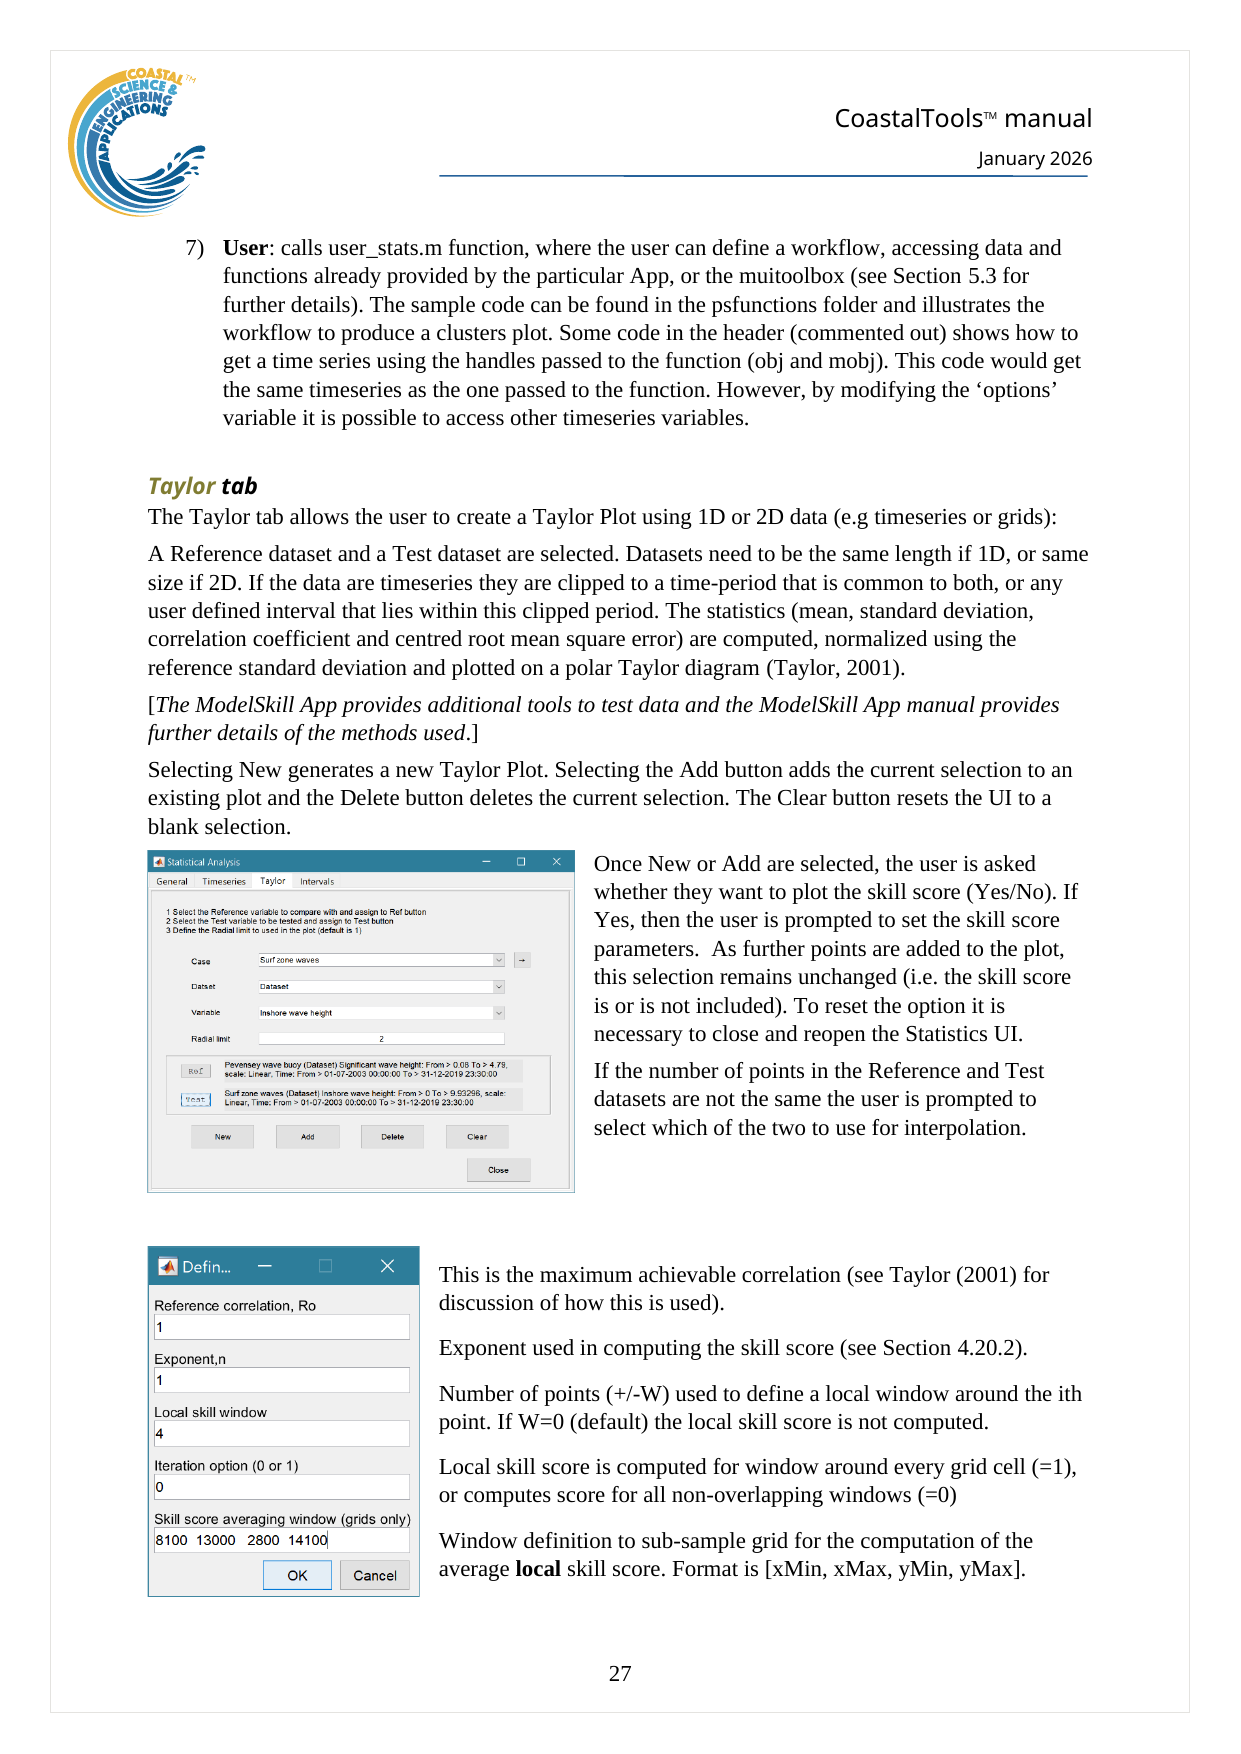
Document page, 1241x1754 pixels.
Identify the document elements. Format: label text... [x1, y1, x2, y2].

text Exponent used in computing the skill score (see Section 4.20.2). [420, 1334, 1093, 1361]
picture [147, 850, 575, 1193]
text Once New or Add are selected, the user is asked whether they want to plot the skill score (Yes/No). If Yes, then the user is prompted to set the skill score parameters. As further points are added to the plot, this selection remains unchanged (i.e. the skill score is or is not included). To reset the option it is necessary to close and reopen the Statistics UI. [148, 849, 1093, 1047]
text Window definition to sub-sample grid for the computation of the average local skill score. Format is [xMin, xMax, yMin, yMax]. [420, 1527, 1093, 1581]
text This is the maximum achievable correlation (see Taylor (2001) for discussion of how this is used). [420, 1261, 1093, 1316]
text The Taylor tab allows the user to create a Taylor Plot using 1D or 2D data (e.g timeseries or grids): [148, 503, 1093, 530]
list User: calls user_stats.m function, where the user can define a workflow, accessing data and functions already provided by the particular App, or the muitoolbox (see Section 5.3 for further details). The sample code can be found in the psfunctions folder and illustrates the workflow to produce a clusters plot. Some code in the header (commented out) shows how to get a time series using the handles passed to the function (obj and mobj). This code would get the same timeseries as the one passed to the function. However, by modifying the ‘options’ variable it is possible to access other timeseries variables. [185, 234, 1093, 431]
text [The ModelSkill App provides additional tools to test data and the ModelSkill App manual provides further details of the methods used.] [148, 691, 1093, 746]
text If the number of points in the Reference and Test datasets are not the same the user is prompted to select which of the two to use for interpolation. [575, 1057, 1093, 1140]
text A Reference dataset and a Test dataset are selected. Datasets need to be the same length if 1D, or same size if 2D. If the data are timeseries they are clipped to a time-period that is common to both, or any user defined interval that lies within this clipped period. The statistics (mean, standard deviation, correlation coefficient and centred root mean square error) are computed, normalized using the reference standard deviation and plotted on a polar Taylor diagram (Taylor, 2001). [148, 540, 1093, 680]
picture [147, 1246, 420, 1597]
text Number of points (+/-W) used to define a local window around the ith point. If W=0 (default) the local skill score is not computed. [420, 1379, 1093, 1434]
text Taylor tab [148, 470, 1093, 501]
text Local skill score is computed for window around every grid cell (=1), or computes score for all non-overlapping windows (=0) [420, 1453, 1093, 1508]
text Selecting New generates a new Taylor Plot. Selecting the Add button adds the current selection to an existing plot and the Delete button deletes the current selection. The Clear button resets the UI to a blank selection. [148, 756, 1093, 839]
